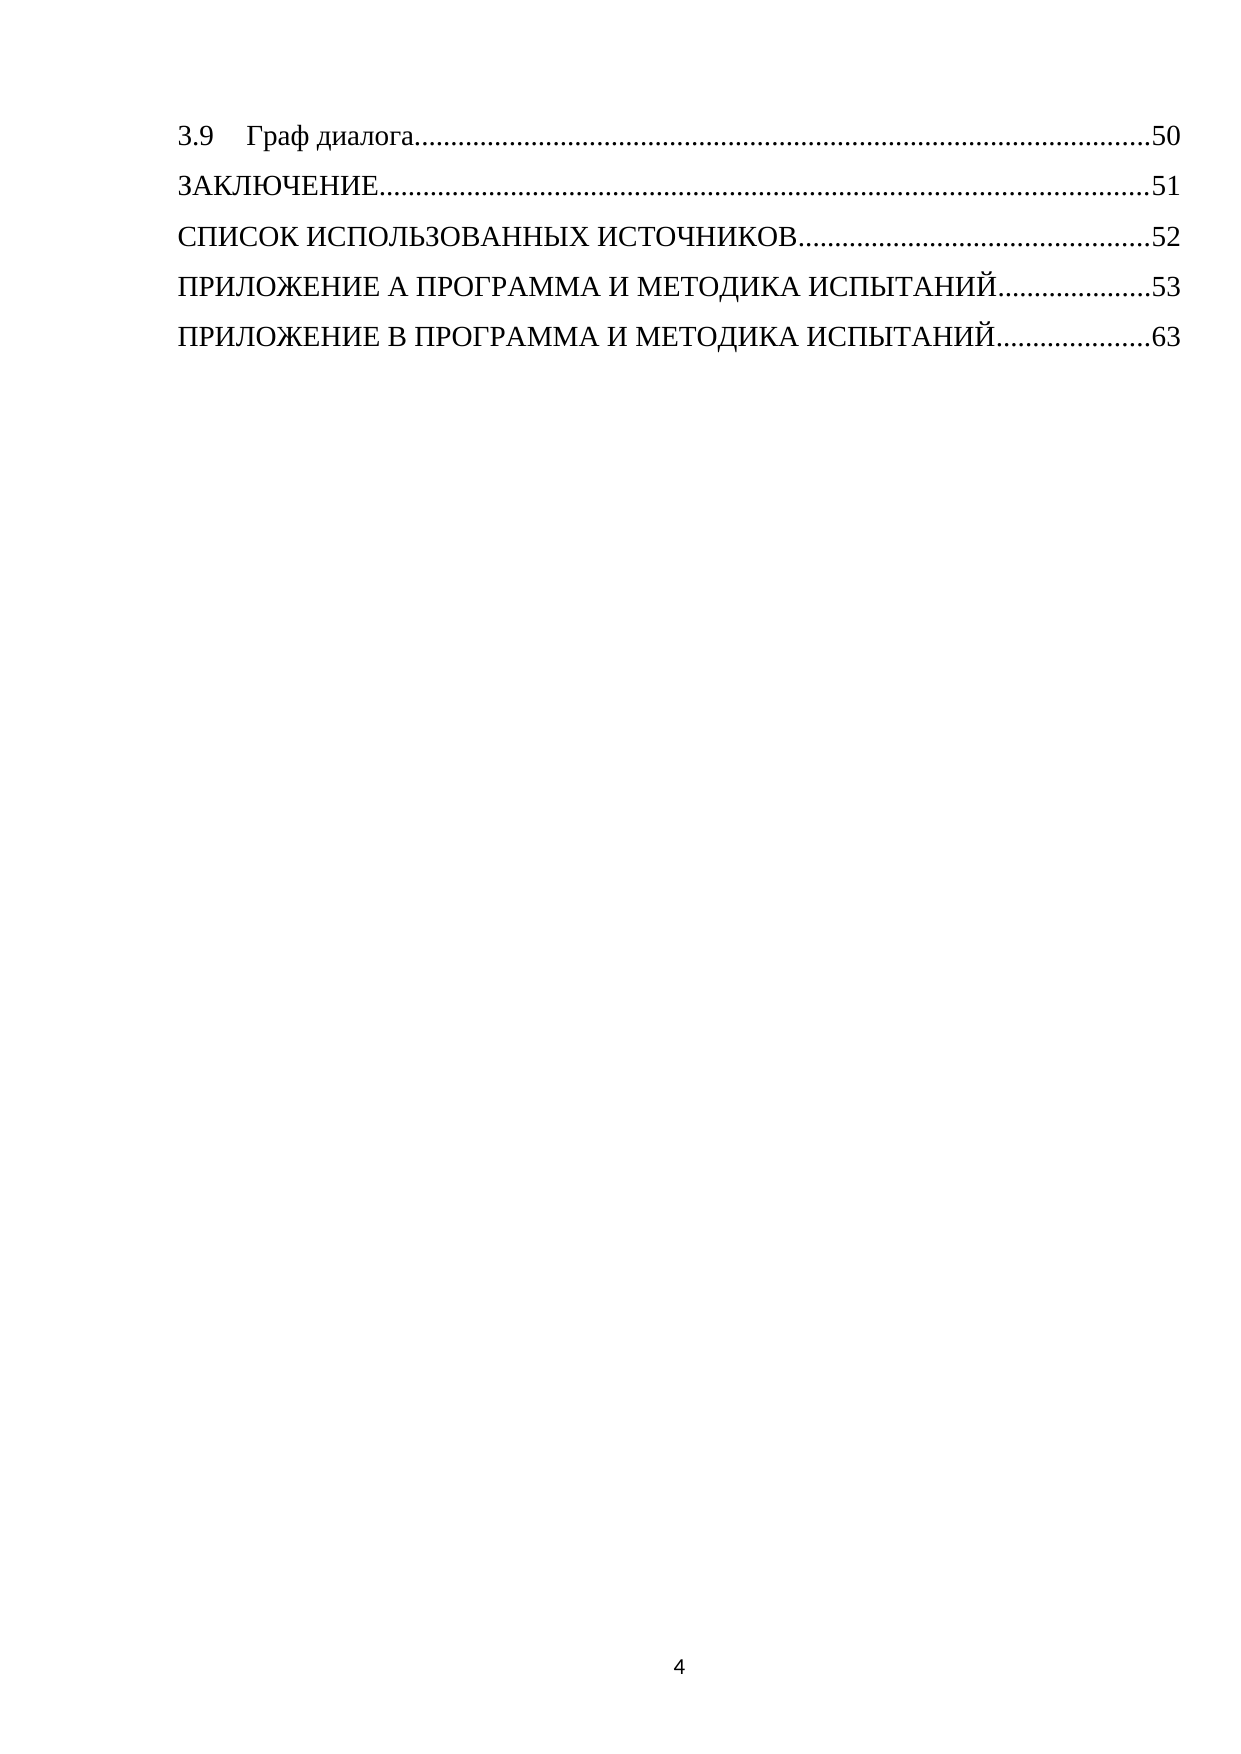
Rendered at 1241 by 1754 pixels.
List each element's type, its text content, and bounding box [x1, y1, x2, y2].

text ПРИЛОЖЕНИЕ B ПРОГРАММА И МЕТОДИКА ИСПЫТАНИЙ 63 [177, 319, 1181, 353]
text ПРИЛОЖЕНИЕ A ПРОГРАММА И МЕТОДИКА ИСПЫТАНИЙ 53 [177, 269, 1181, 303]
text СПИСОК ИСПОЛЬЗОВАННЫХ ИСТОЧНИКОВ 52 [177, 219, 1181, 252]
text ЗАКЛЮЧЕНИЕ 51 [177, 168, 1181, 202]
text 3.9 Граф диалога 50 [177, 118, 1181, 152]
